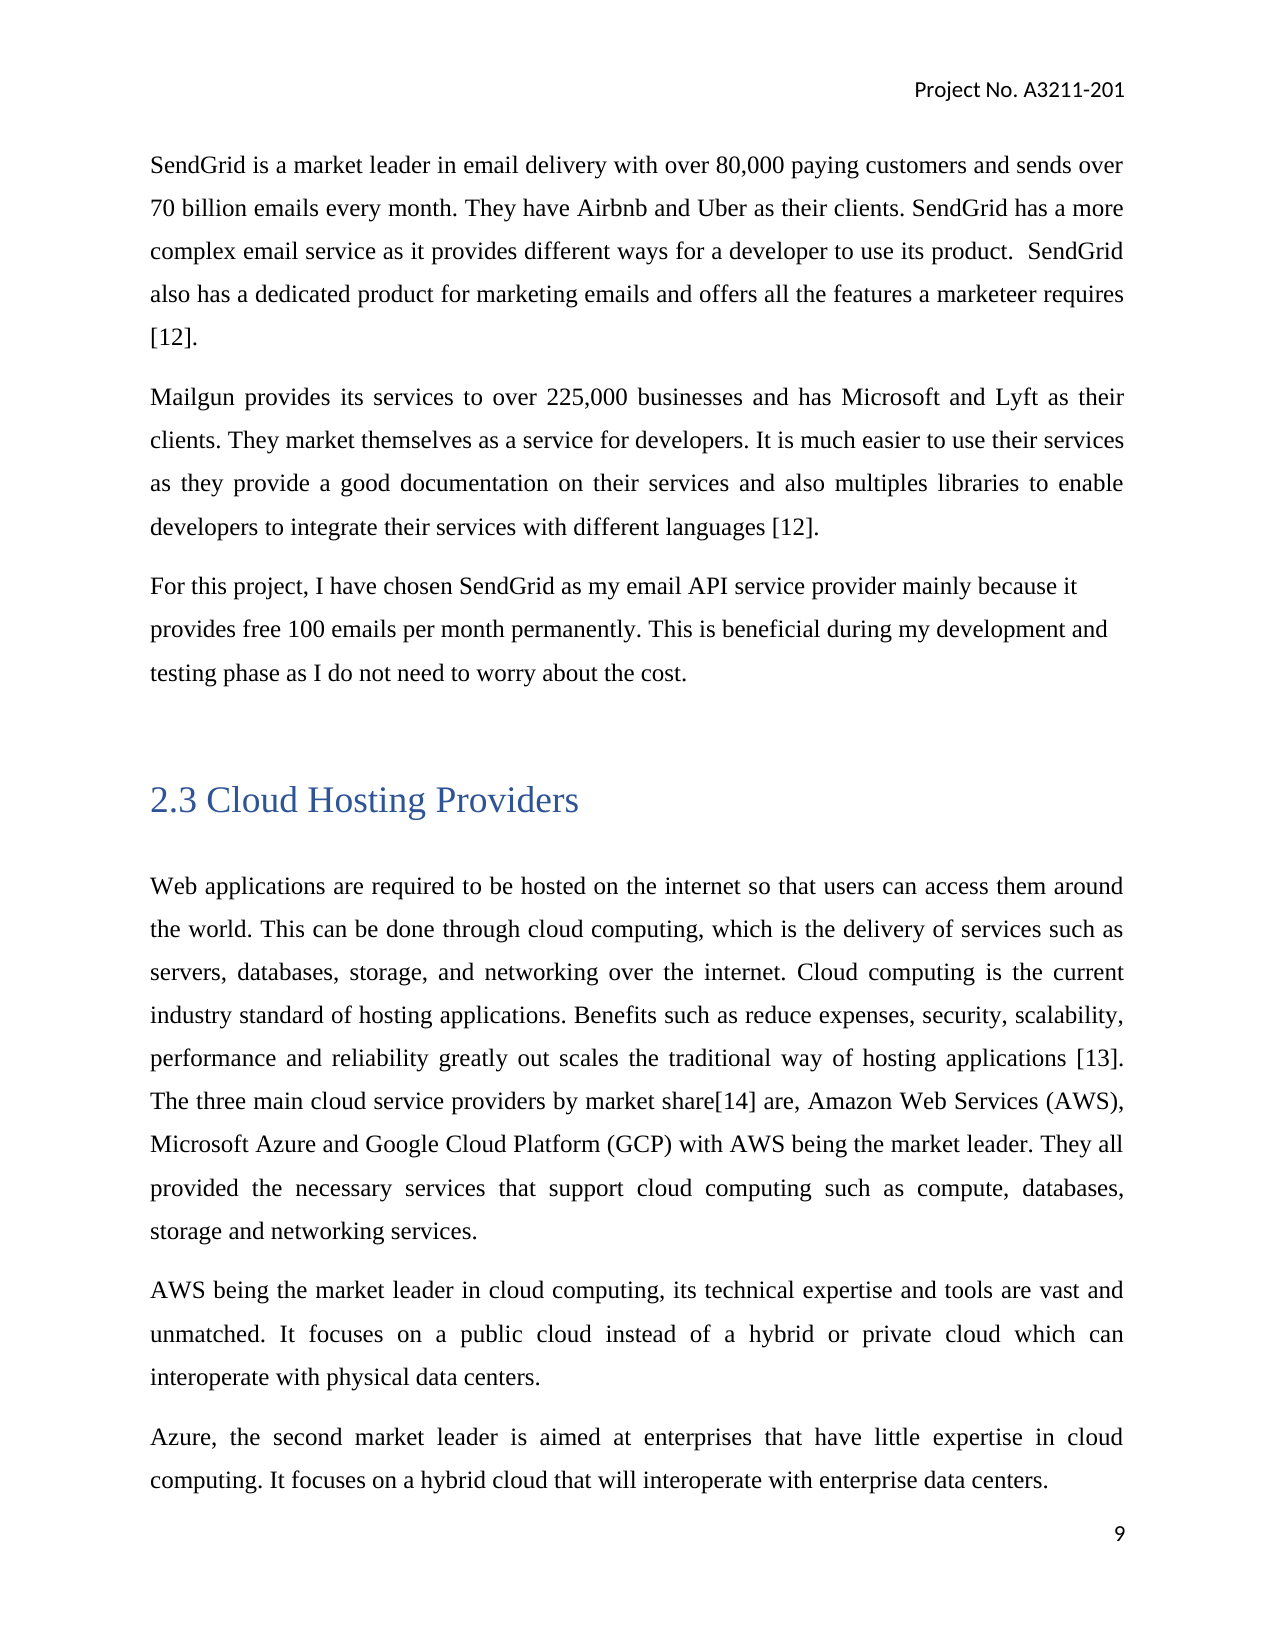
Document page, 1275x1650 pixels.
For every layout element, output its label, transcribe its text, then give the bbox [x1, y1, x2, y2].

text Web applications are required to be hosted on the internet so that users can access them around the world. This can be done through cloud computing, which is the delivery of services such as servers, databases, storage, and networking over the internet. Cloud computing is the current industry standard of hosting applications. Benefits such as reduce expenses, security, scalability, performance and reliability greatly out scales the traditional way of hosting applications [13]. The three main cloud service providers by market share[14] are, Amazon Web Services (AWS), Microsoft Azure and Google Cloud Platform (GCP) with AWS being the market leader. They all provided the necessary services that support cloud computing such as compute, databases, storage and networking services. [150, 871, 1125, 1244]
text Mailgun provides its services to over 225,000 businesses and has Microsoft and Lyft as their clients. They market themselves as a service for developers. It is much easier to use their services as they provide a good documentation on their services and also multiples libraries to enable developers to integrate their services with different languages [12]. [150, 382, 1125, 540]
text Azure, the second market leader is aimed at enterprises that have little expertise in cloud computing. It focuses on a hybrid cloud that will interoperate with enterprise data centers. [150, 1422, 1125, 1493]
text For this project, I have chosen SendGrid as my email API service provider mainly because it provides free 100 emails per month permanently. This is beneficial during my development and testing phase as I do not need to worry about the cost. [150, 571, 1125, 686]
text AWS being the market leader in cloud computing, its technical expertise and tools are vast and unmatched. It focuses on a public cloud instead of a hybrid or private cloud which can interoperate with physical data centers. [150, 1276, 1125, 1391]
subtitle 2.3 Cloud Hosting Providers [150, 777, 1125, 820]
text SendGrid is a market leader in email delivery with over 80,000 paying customers and sends over 70 billion emails every month. They have Airbnb and Uber as their clients. SendGrid has a more complex email service as it provides different ways for a developer to use its product. SendGrid also has a dedicated product for marketing emails and offers all the features a marketeer requires [12]. [150, 150, 1125, 351]
